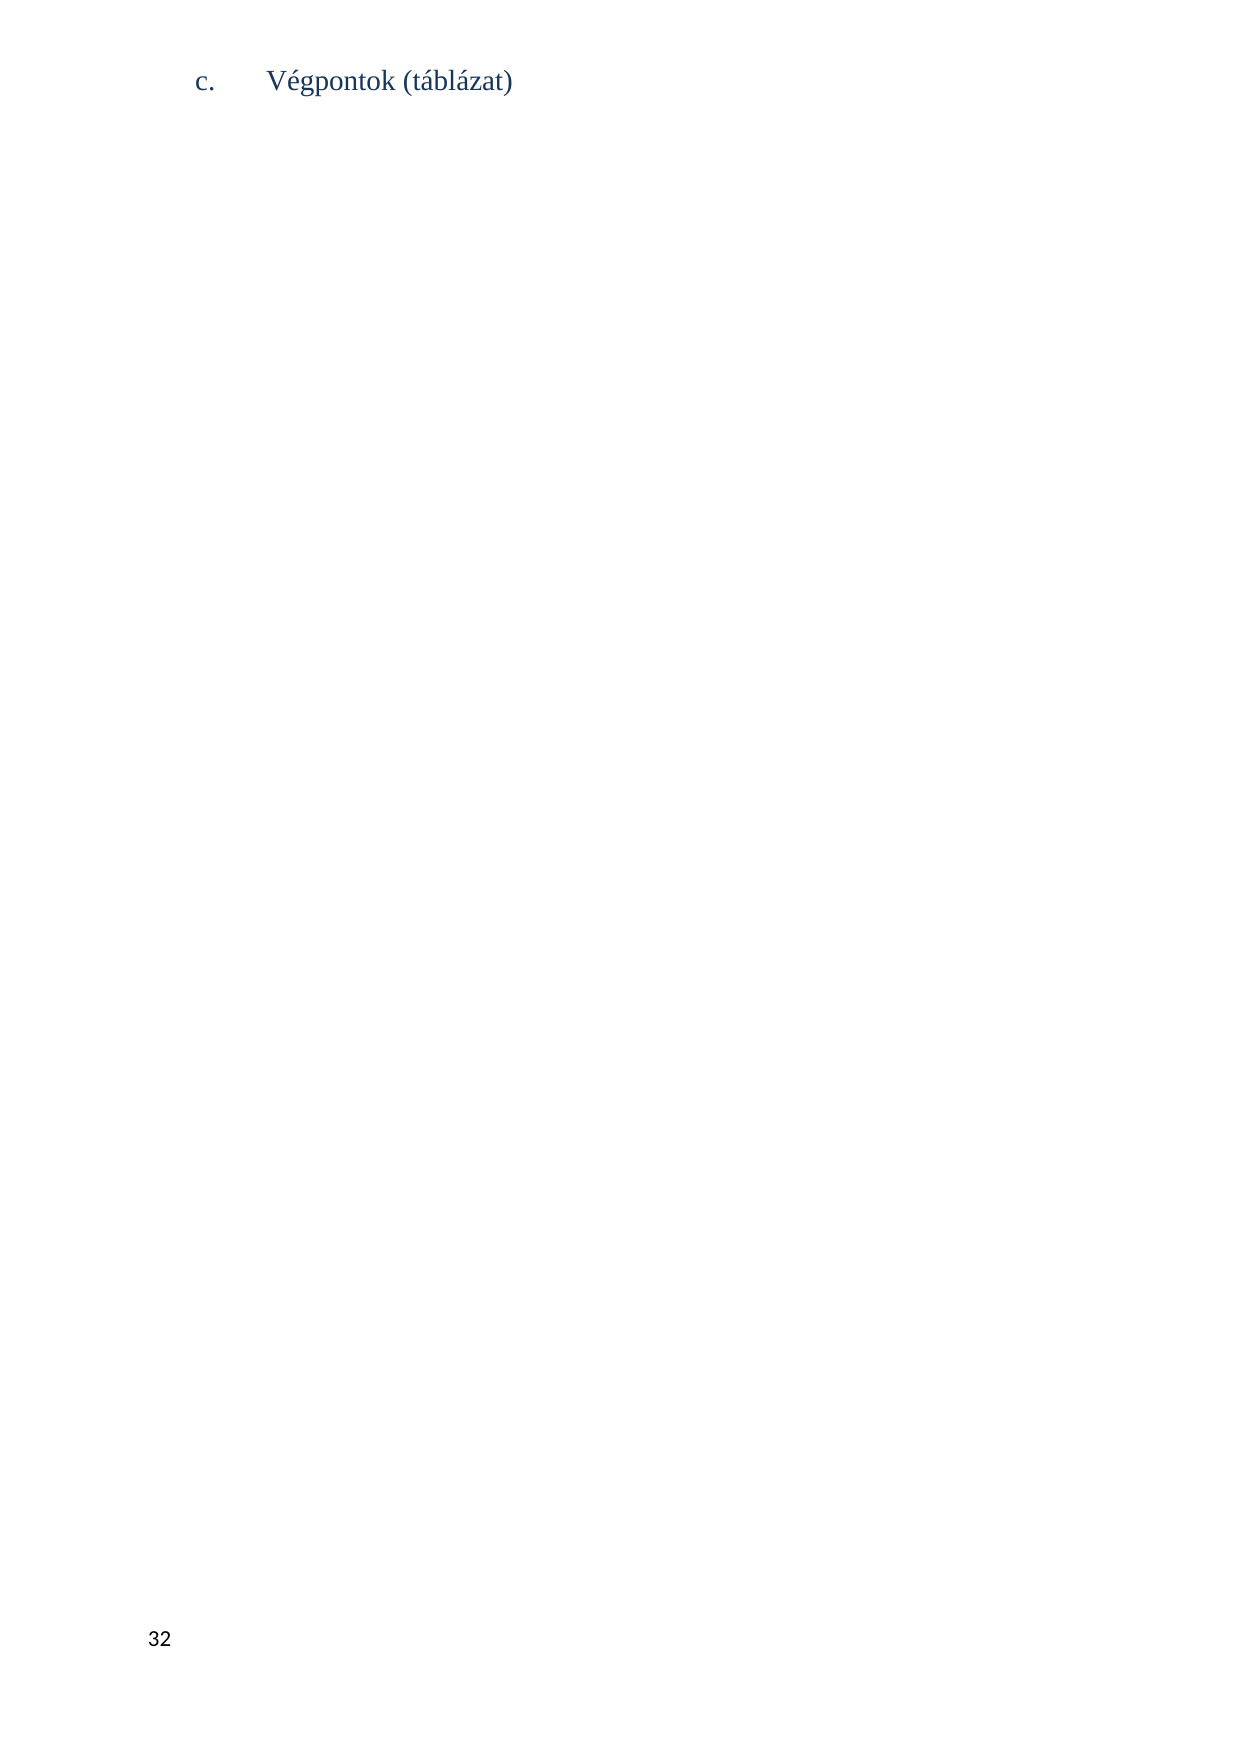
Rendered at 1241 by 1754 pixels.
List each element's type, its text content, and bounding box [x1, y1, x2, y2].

subtitle Végpontok (táblázat) [195, 63, 1093, 97]
